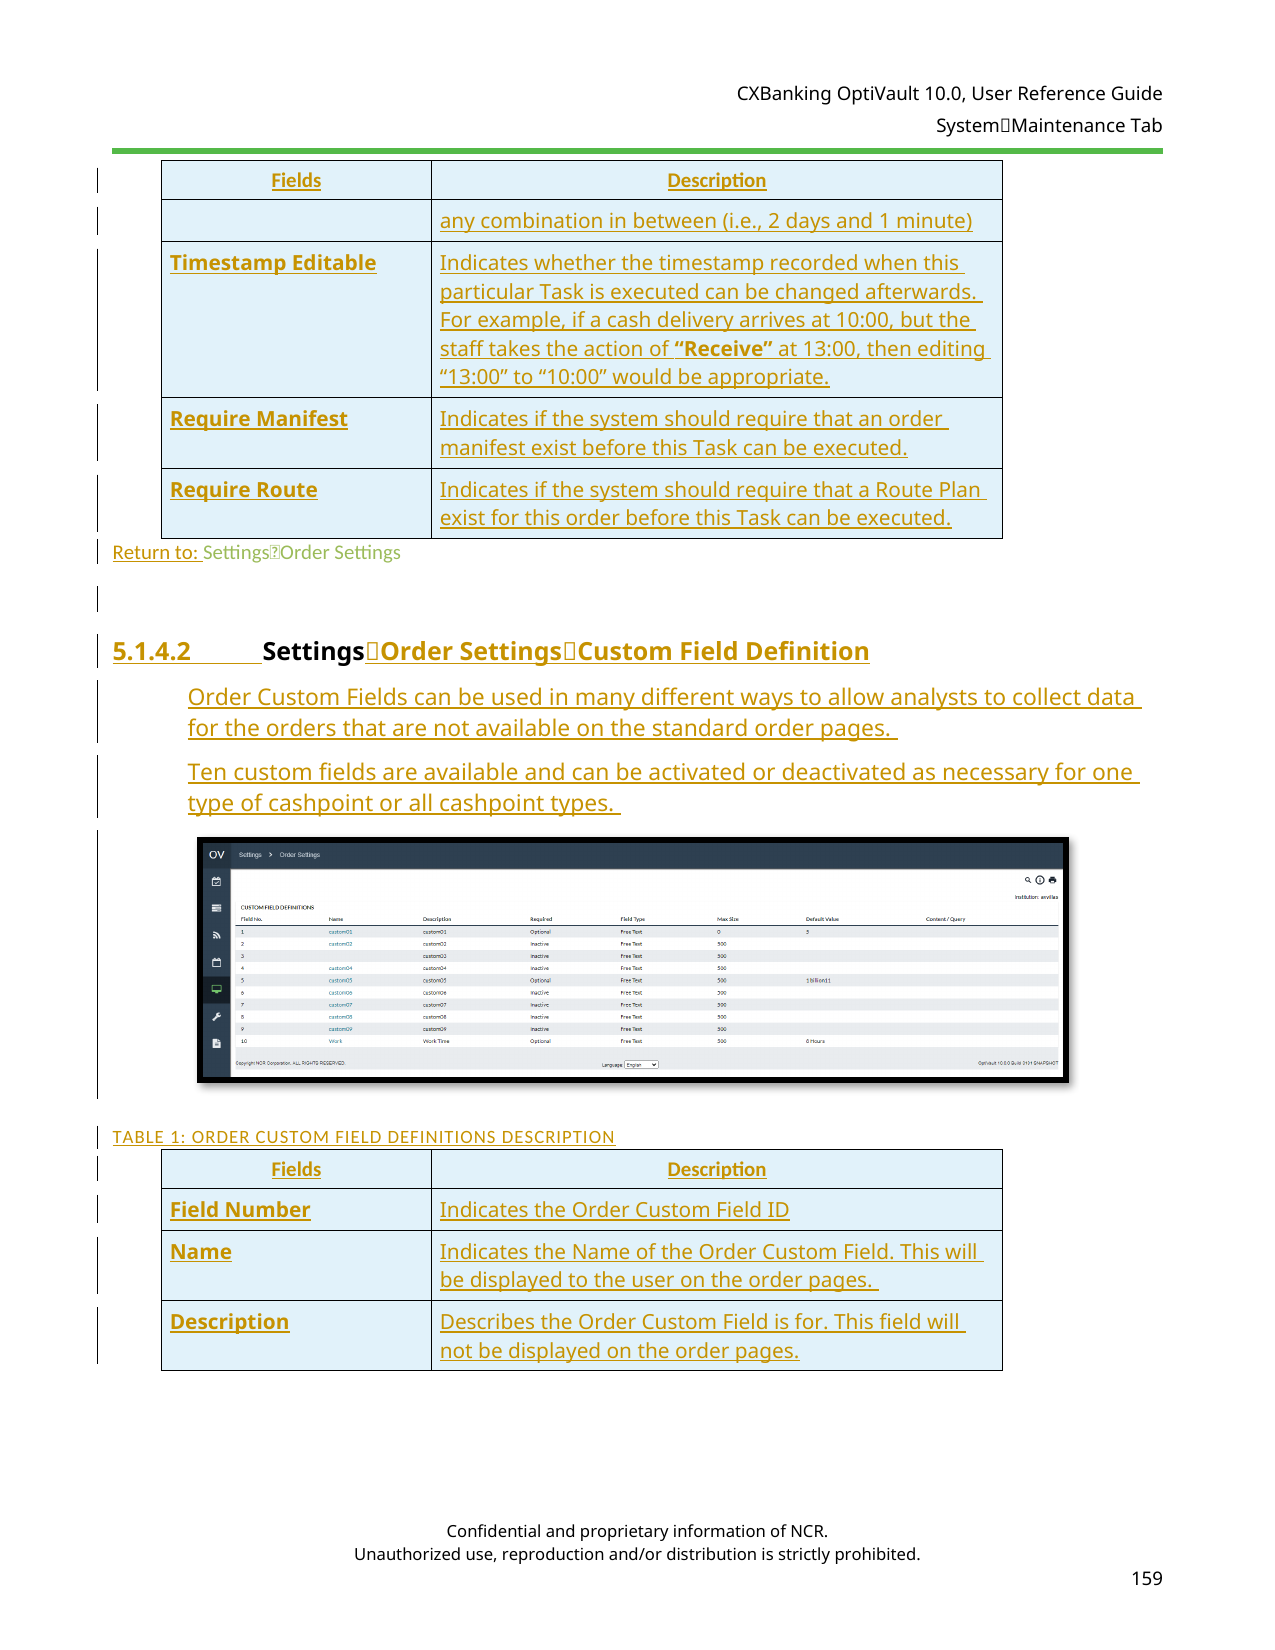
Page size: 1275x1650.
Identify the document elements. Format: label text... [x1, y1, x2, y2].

text SettingsOrder Settings [112, 539, 1163, 564]
picture [203, 843, 1063, 1077]
subtitle Settings [112, 634, 1163, 668]
